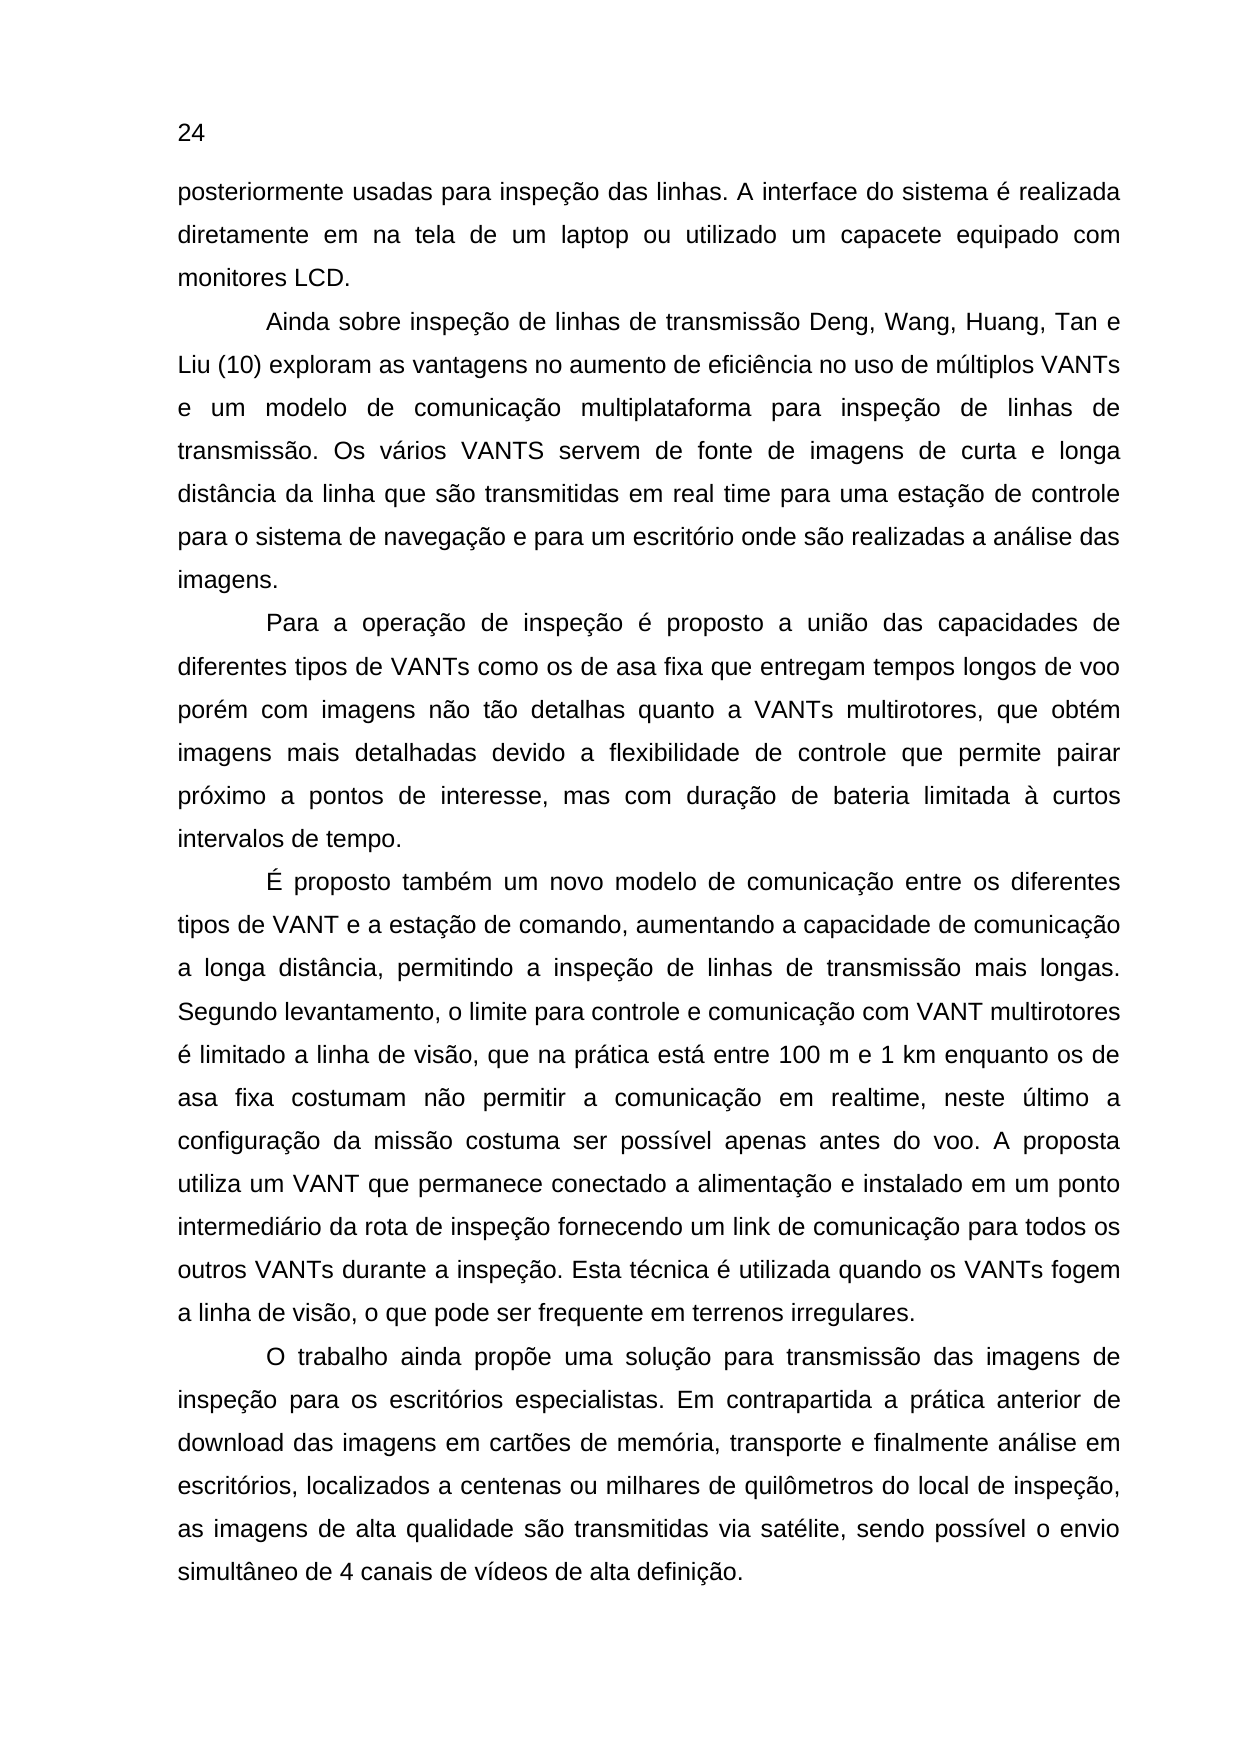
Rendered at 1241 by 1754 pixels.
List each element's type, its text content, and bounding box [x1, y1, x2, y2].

text Para a operação de inspeção é proposto a união das capacidades de diferentes tipos de VANTs como os de asa fixa que entregam tempos longos de voo porém com imagens não tão detalhas quanto a VANTs multirotores, que obtém imagens mais detalhadas devido a flexibilidade de controle que permite pairar próximo a pontos de interesse, mas com duração de bateria limitada à curtos intervalos de tempo. [177, 608, 1122, 853]
text O trabalho ainda propõe uma solução para transmissão das imagens de inspeção para os escritórios especialistas. Em contrapartida a prática anterior de download das imagens em cartões de memória, transporte e finalmente análise em escritórios, localizados a centenas ou milhares de quilômetros do local de inspeção, as imagens de alta qualidade são transmitidas via satélite, sendo possível o envio simultâneo de 4 canais de vídeos de alta definição. [177, 1342, 1122, 1586]
text É proposto também um novo modelo de comunicação entre os diferentes tipos de VANT e a estação de comando, aumentando a capacidade de comunicação a longa distância, permitindo a inspeção de linhas de transmissão mais longas. Segundo levantamento, o limite para controle e comunicação com VANT multirotores é limitado a linha de visão, que na prática está entre 100 m e 1 km enquanto os de asa fixa costumam não permitir a comunicação em realtime, neste último a configuração da missão costuma ser possível apenas antes do voo. A proposta utiliza um VANT que permanece conectado a alimentação e instalado em um ponto intermediário da rota de inspeção fornecendo um link de comunicação para todos os outros VANTs durante a inspeção. Esta técnica é utilizada quando os VANTs fogem a linha de visão, o que pode ser frequente em terrenos irregulares. [177, 867, 1122, 1327]
text Ainda sobre inspeção de linhas de transmissão Deng, Wang, Huang, Tan e Liu exploram as vantagens no aumento de eficiência no uso de múltiplos VANTs e um modelo de comunicação multiplataforma para inspeção de linhas de transmissão. Os vários VANTS servem de fonte de imagens de curta e longa distância da linha que são transmitidas em real time para uma estação de controle para o sistema de navegação e para um escritório onde são realizadas a análise das imagens. [177, 307, 1122, 594]
